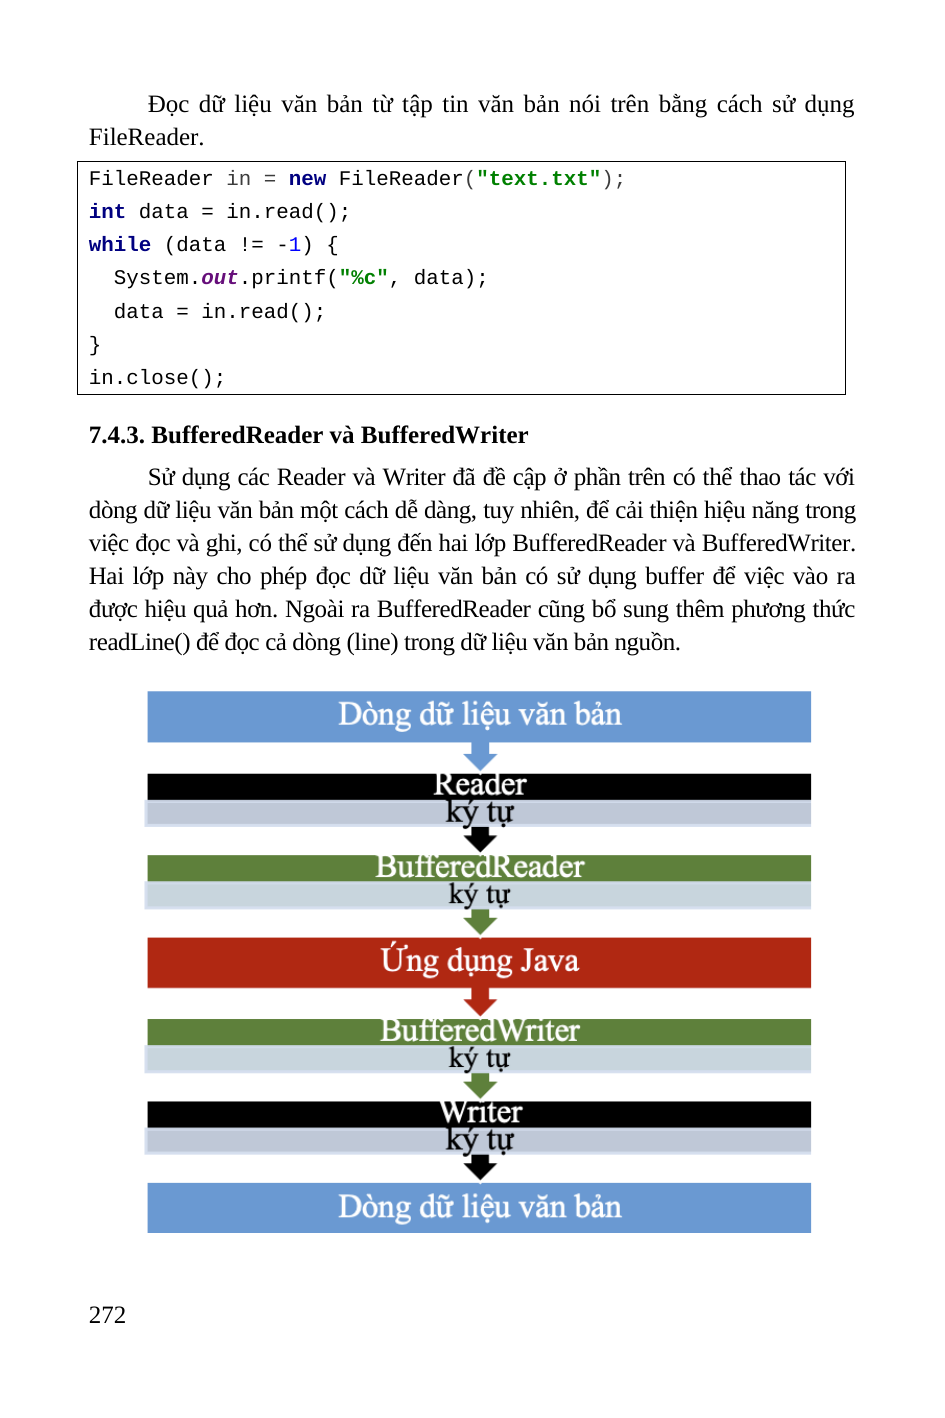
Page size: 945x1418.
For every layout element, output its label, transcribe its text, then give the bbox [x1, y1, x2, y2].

text Sử dụng các Reader và Writer đã đề cập ở phần trên có thể thao tác với dòng dữ liệu văn bản một cách dễ dàng, tuy nhiên, để cải thiện hiệu năng trong việc đọc và ghi, có thể sử dụng đến hai lớp BufferedReader và BufferedWriter. Hai lớp này cho phép đọc dữ liệu văn bản có sử dụng buffer để việc vào ra được hiệu quả hơn. Ngoài ra BufferedReader cũng bổ sung thêm phương thức readLine() để đọc cả dòng (line) trong dữ liệu văn bản nguồn. [89, 462, 856, 656]
subtitle 7.4.3. BufferedReader và BufferedWriter [89, 420, 856, 449]
text Đọc dữ liệu văn bản từ tập tin văn bản nói trên bằng cách sử dụng FileReader. [89, 89, 856, 150]
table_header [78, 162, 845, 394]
picture [133, 684, 812, 1233]
